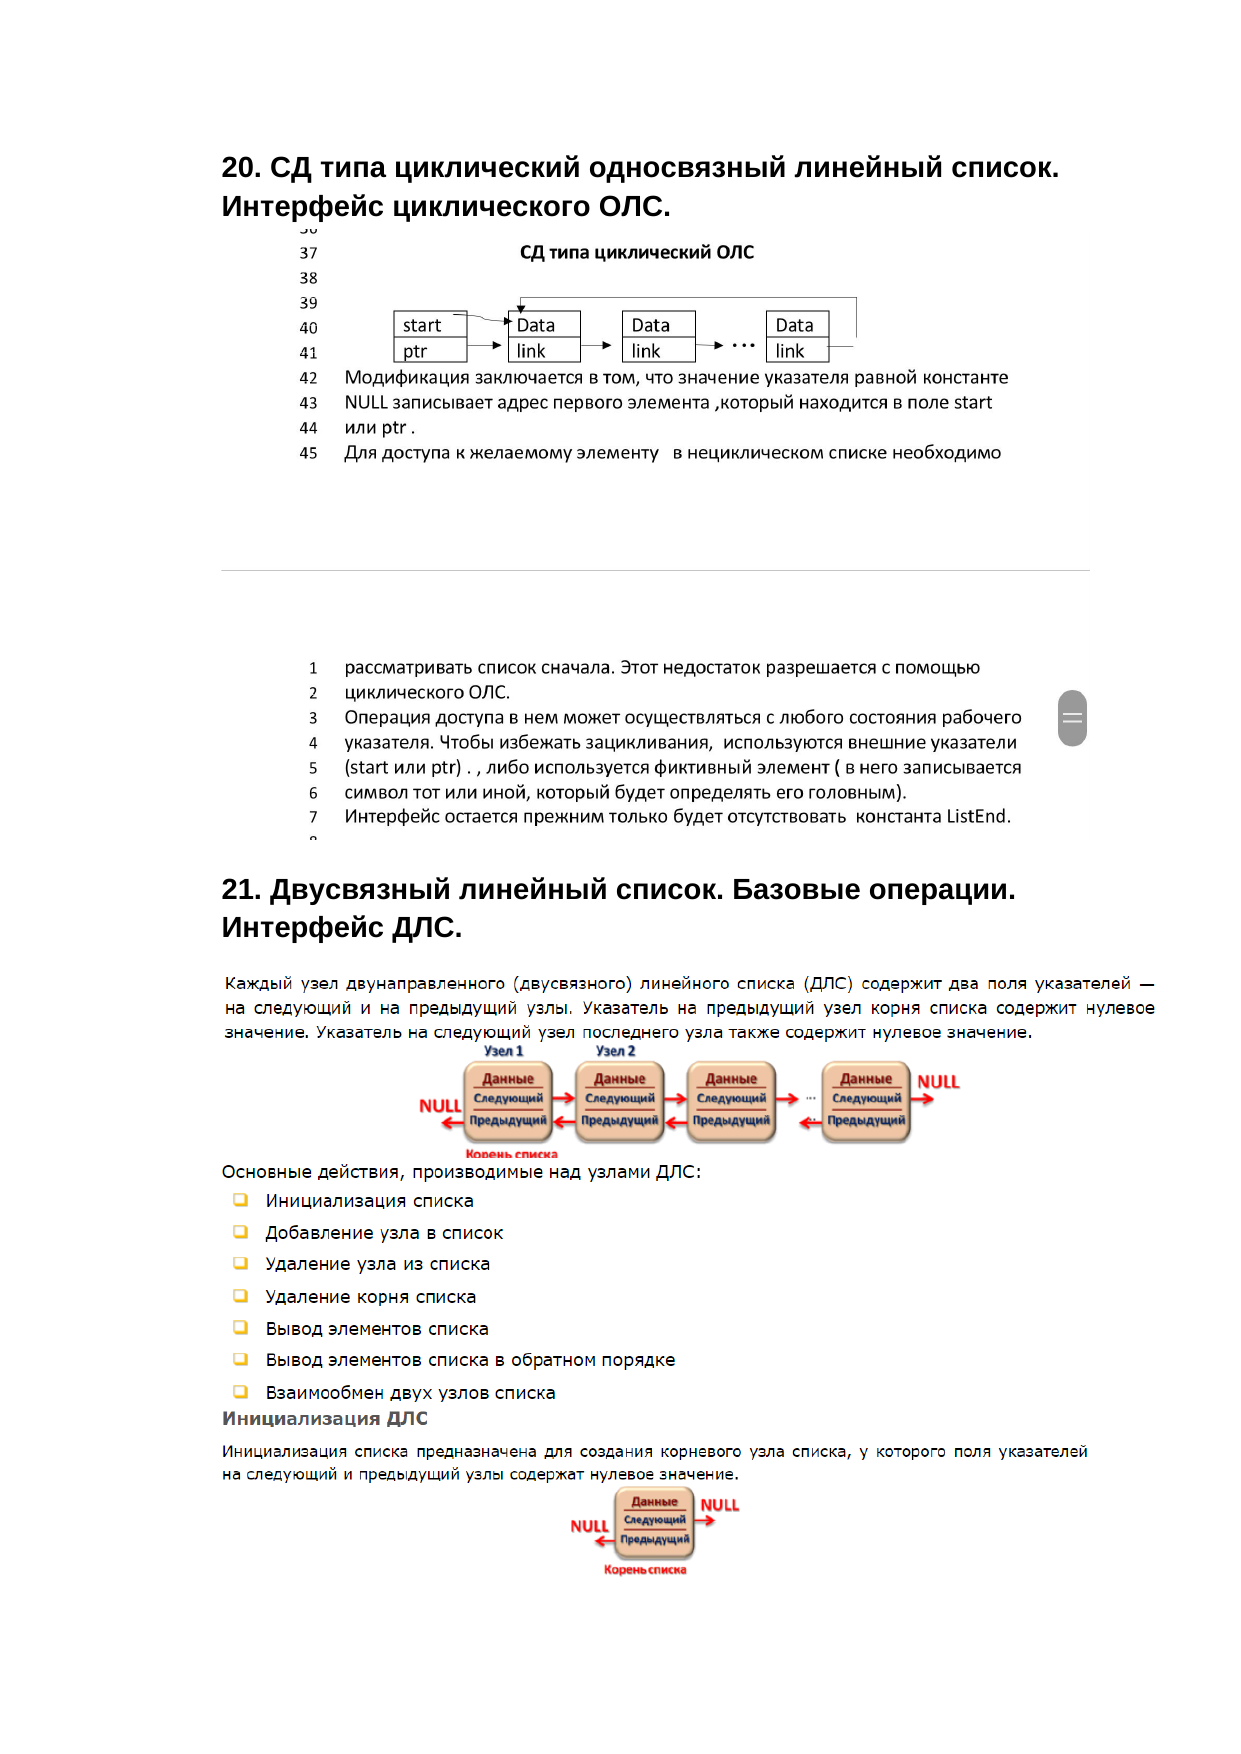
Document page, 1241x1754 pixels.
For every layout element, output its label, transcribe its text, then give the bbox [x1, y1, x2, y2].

picture [221, 1405, 1090, 1581]
picture [221, 1161, 704, 1402]
picture [221, 973, 1157, 1158]
subtitle 20. СД типа циклический односвязный линейный список. Интерфейс циклического ОЛС. [221, 150, 1090, 229]
subtitle 21. Двусвязный линейный список. Базовые операции. Интерфейс ДЛС. [221, 872, 1090, 944]
picture [221, 229, 1090, 840]
